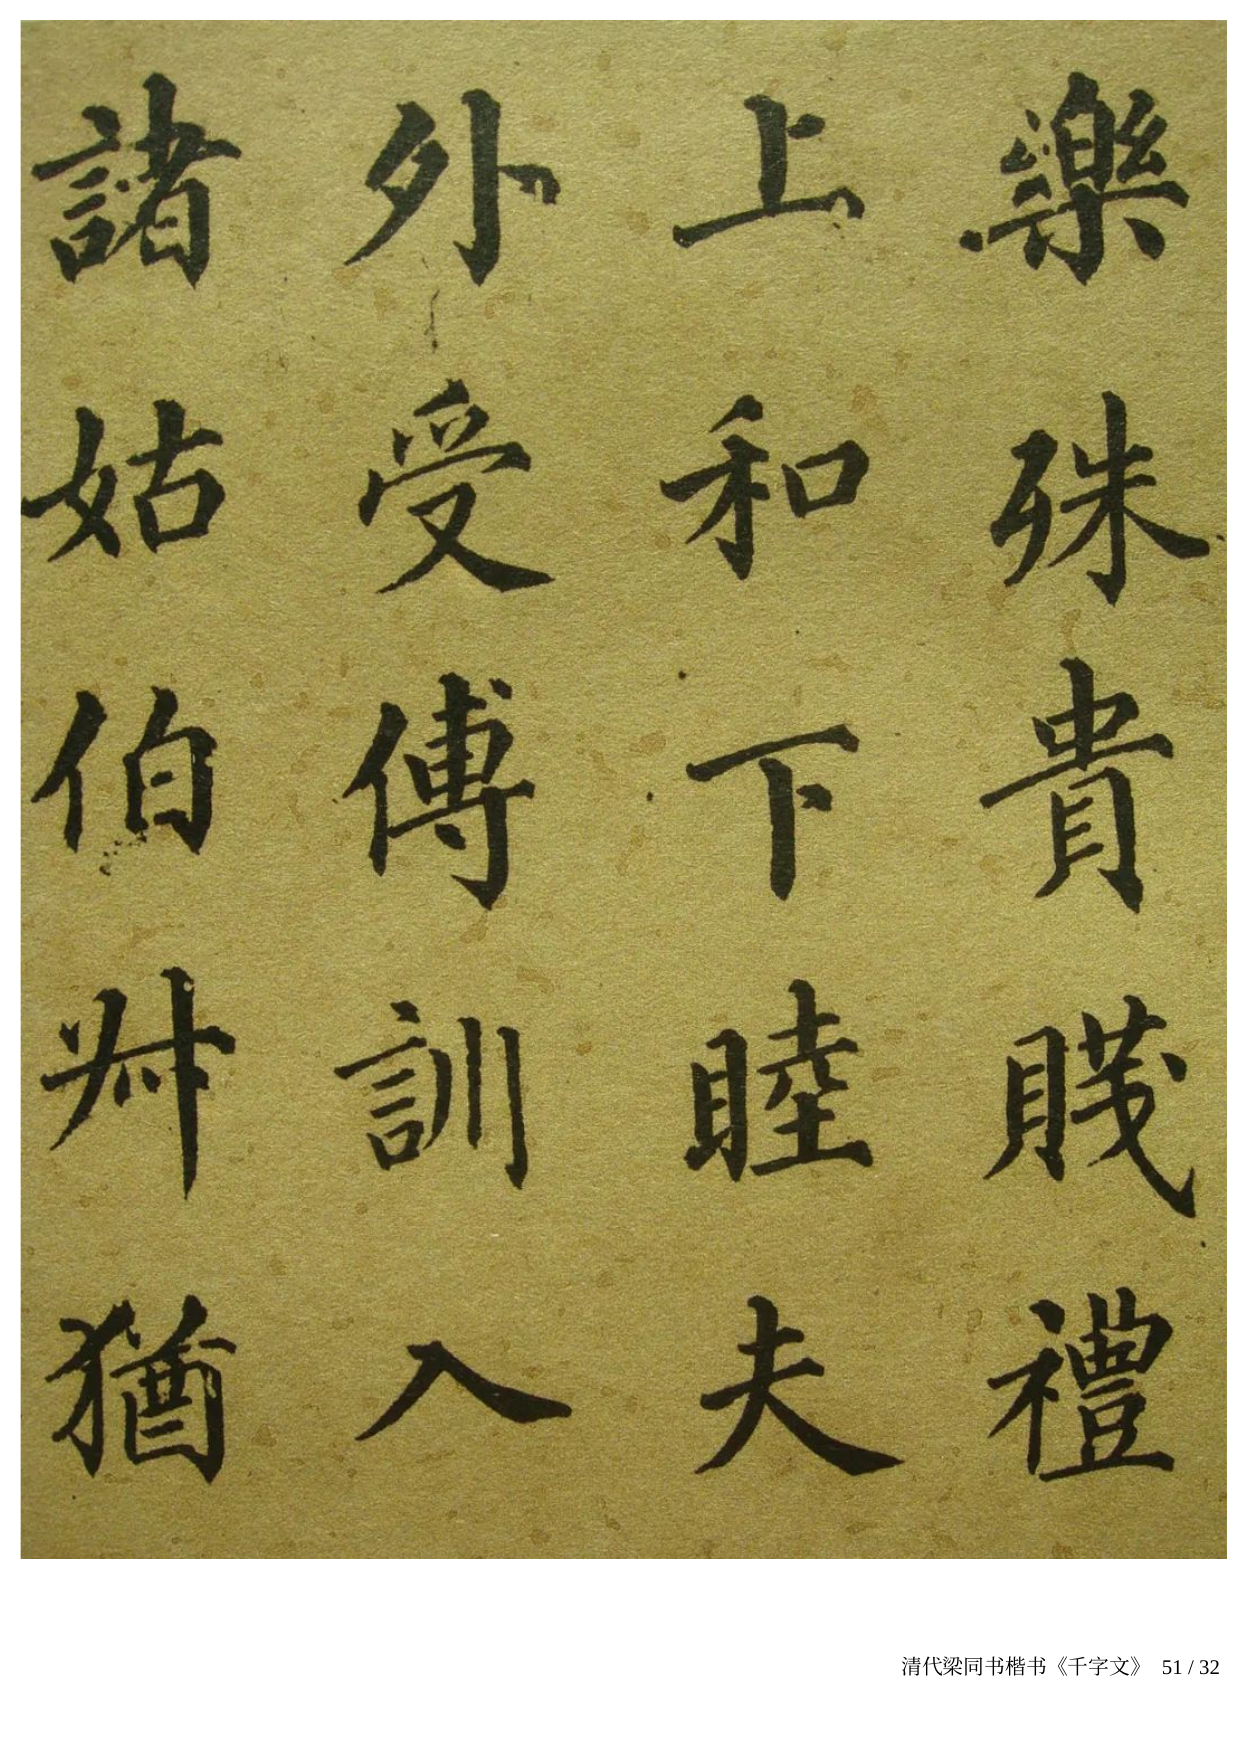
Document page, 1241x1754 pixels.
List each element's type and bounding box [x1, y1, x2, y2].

picture [20, 20, 1227, 1559]
